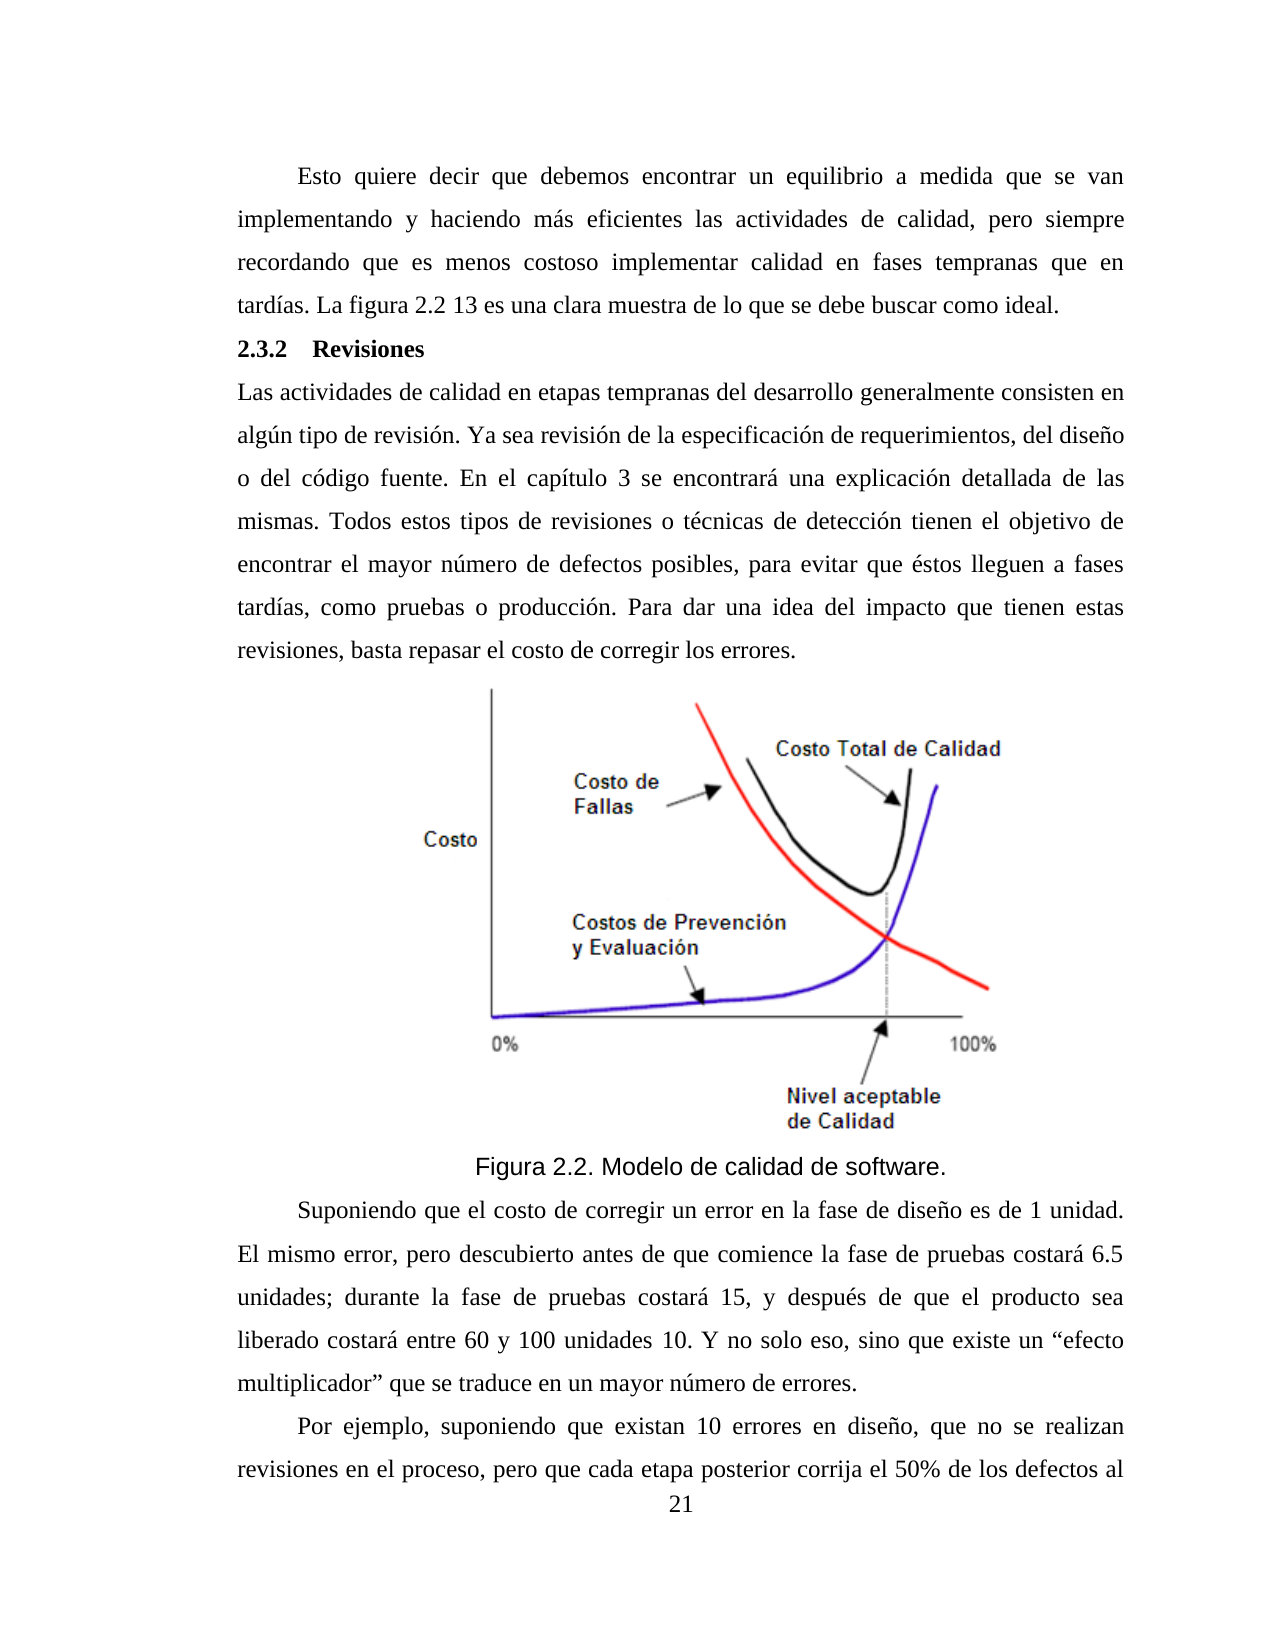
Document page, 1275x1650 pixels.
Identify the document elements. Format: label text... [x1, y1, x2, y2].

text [237, 1411, 1125, 1483]
text Esto quiere decir que debemos encontrar un equilibrio a medida que se van implementando y haciendo más eficientes las actividades de calidad, pero siempre recordando que es menos costoso implementar calidad en fases tempranas que en tardías. La figura 2.2 es una clara muestra de lo que se debe buscar como ideal. [237, 161, 1125, 319]
text Suponiendo que el costo de corregir un error en la fase de diseño es de 1 unidad. El mismo error, pero descubierto antes de que comience la fase de pruebas costará 6.5 unidades; durante la fase de pruebas costará 15, y después de que el producto sea liberado costará entre 60 y 100 unidades . Y no solo eso, sino que existe un “efecto multiplicador” que se traduce en un mayor número de errores. [237, 1196, 1125, 1397]
text Las actividades de calidad en etapas tempranas del desarrollo generalmente consisten en algún tipo de revisión. Ya sea revisión de la especificación de requerimientos, del diseño o del código fuente. En el capítulo 3 se encontrará una explicación detallada de las mismas. Todos estos tipos de revisiones o técnicas de detección tienen el objetivo de encontrar el mayor número de defectos posibles, para evitar que éstos lleguen a fases tardías, como pruebas o producción. Para dar una idea del impacto que tienen estas revisiones, basta repasar el costo de corregir los errores. [237, 377, 1125, 664]
text Figura 2.2. Modelo de calidad de software. [237, 1152, 1125, 1181]
picture [416, 678, 1006, 1138]
subtitle Revisiones [237, 334, 1125, 362]
